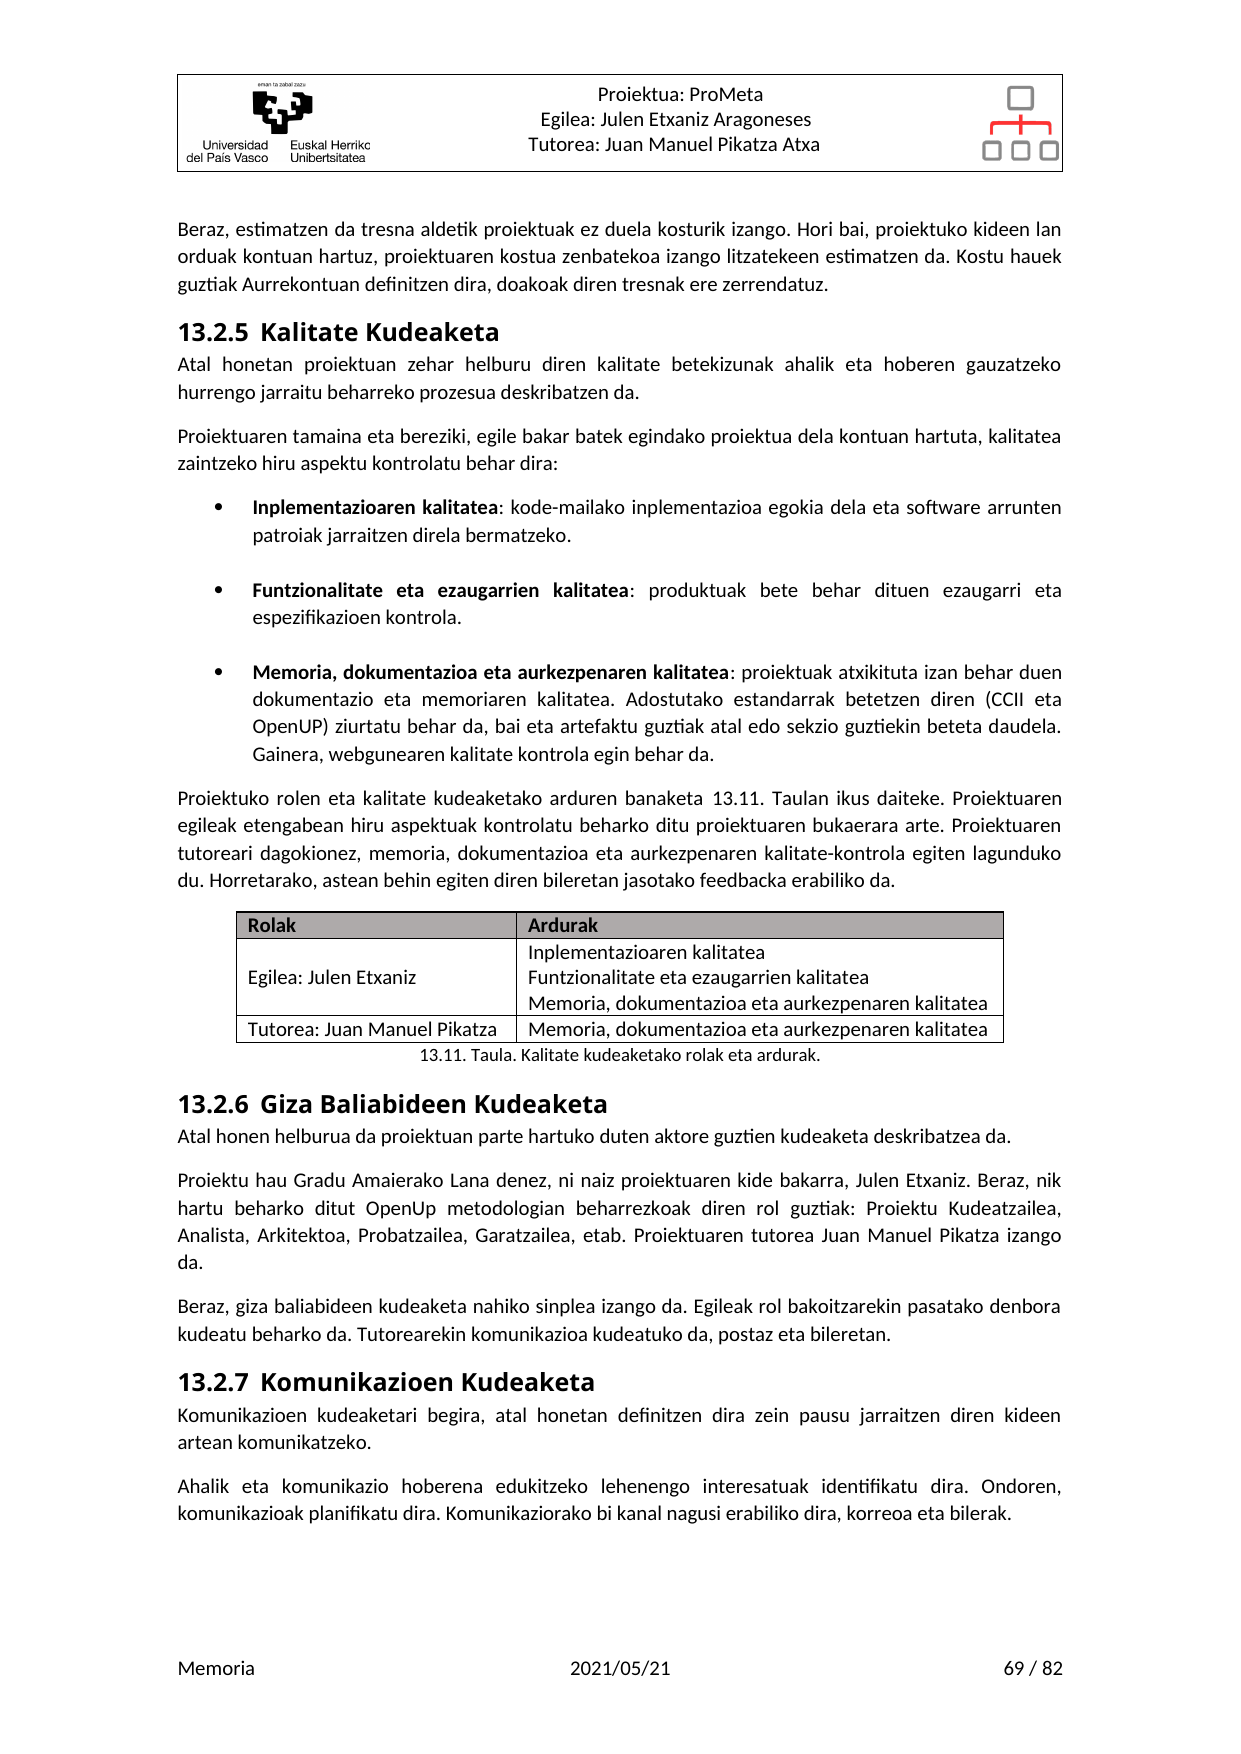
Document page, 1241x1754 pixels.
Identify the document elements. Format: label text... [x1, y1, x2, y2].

subtitle Komunikazioen Kudeaketa [177, 1365, 1063, 1399]
subtitle Giza Baliabideen Kudeaketa [177, 1086, 1063, 1121]
list Memoria, dokumentazioa eta aurkezpenaren kalitatea: proiektuak atxikituta izan behar duen dokumentazio eta memoriaren kalitatea. Adostutako estandarrak betetzen diren (CCII eta OpenUP) ziurtatu behar da, bai eta artefaktu guztiak atal edo sekzio guztiekin beteta daudela. Gainera, webgunearen kalitate kontrola egin behar da. [215, 659, 1063, 767]
text Beraz, estimatzen da tresna aldetik proiektuak ez duela kosturik izango. Hori bai, proiektuko kideen lan orduak kontuan hartuz, proiektuaren kostua zenbatekoa izango litzatekeen estimatzen da. Kostu hauek guztiak Aurrekontuan definitzen dira, doakoak diren tresnak ere zerrendatuz. [177, 216, 1063, 296]
text Beraz, giza baliabideen kudeaketa nahiko sinplea izango da. Egileak rol bakoitzarekin pasatako denbora kudeatu beharko da. Tutorearekin komunikazioa kudeatuko da, postaz eta bileretan. [177, 1293, 1063, 1346]
list Funtzionalitate eta ezaugarrien kalitatea: produktuak bete behar dituen ezaugarri eta espezifikazioen kontrola. [215, 577, 1063, 629]
text Ahalik eta komunikazio hoberena edukitzeko lehenengo interesatuak identifikatu dira. Ondoren, komunikazioak planifikatu dira. Komunikaziorako bi kanal nagusi erabiliko dira, korreoa eta bilerak. [177, 1473, 1063, 1526]
picture [978, 80, 1060, 162]
subtitle Kalitate Kudeaketa [177, 315, 1063, 349]
text Atal honen helburua da proiektuan parte hartuko duten aktore guztien kudeaketa deskribatzea da. [177, 1123, 1063, 1149]
list Inplementazioaren kalitatea: kode-mailako inplementazioa egokia dela eta software arrunten patroiak jarraitzen direla bermatzeko. [215, 494, 1063, 547]
table_cell Tutorea: Juan Manuel Pikatza [237, 1016, 516, 1042]
text Atal honetan proiektuan zehar helburu diren kalitate betekizunak ahalik eta hoberen gauzatzeko hurrengo jarraitu beharreko prozesua deskribatzen da. [177, 352, 1063, 404]
table_cell Memoria, dokumentazioa eta aurkezpenaren kalitatea [517, 1016, 1003, 1042]
text Proiektu hau Gradu Amaierako Lana denez, ni naiz proiektuaren kide bakarra, Julen Etxaniz. Beraz, nik hartu beharko ditut OpenUp metodologian beharrezkoak diren rol guztiak: Proiektu Kudeatzailea, Analista, Arkitektoa, Probatzailea, Garatzailea, etab. Proiektuaren tutorea Juan Manuel Pikatza izango da. [177, 1167, 1063, 1275]
text Komunikazioen kudeaketari begira, atal honetan definitzen dira zein pausu jarraitzen diren kideen artean komunikatzeko. [177, 1402, 1063, 1454]
text Proiektuaren tamaina eta bereziki, egile bakar batek egindako proiektua dela kontuan hartuta, kalitatea zaintzeko hiru aspektu kontrolatu behar dira: [177, 423, 1063, 476]
table_header Ardurak [517, 913, 1003, 938]
table_cell Egilea: Julen Etxaniz [237, 939, 516, 1015]
table_header Rolak [237, 913, 516, 938]
table_cell Inplementazioaren kalitatea Funtzionalitate eta ezaugarrien kalitatea Memoria, dokumentazioa eta aurkezpenaren kalitatea [517, 939, 1003, 1015]
picture [182, 80, 370, 162]
